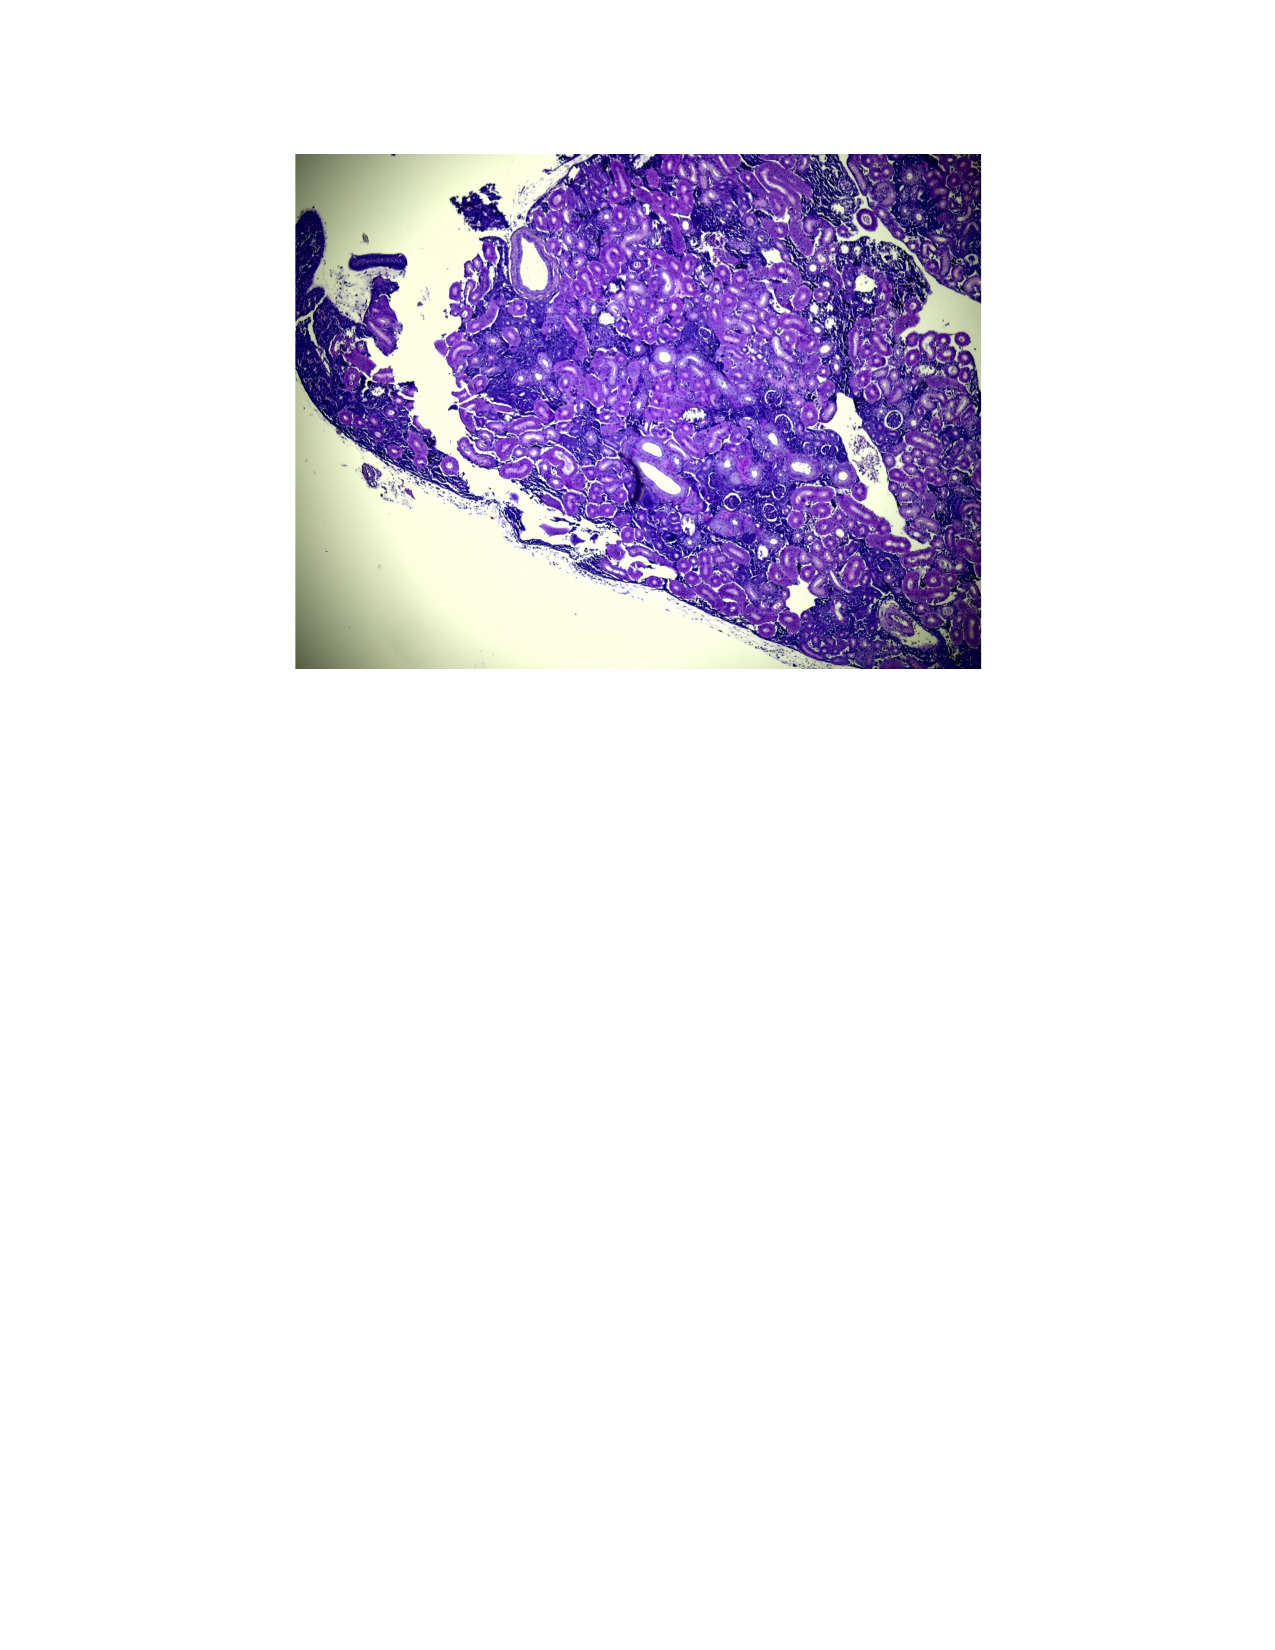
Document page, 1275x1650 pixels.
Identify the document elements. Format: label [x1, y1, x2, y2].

picture [295, 154, 982, 669]
